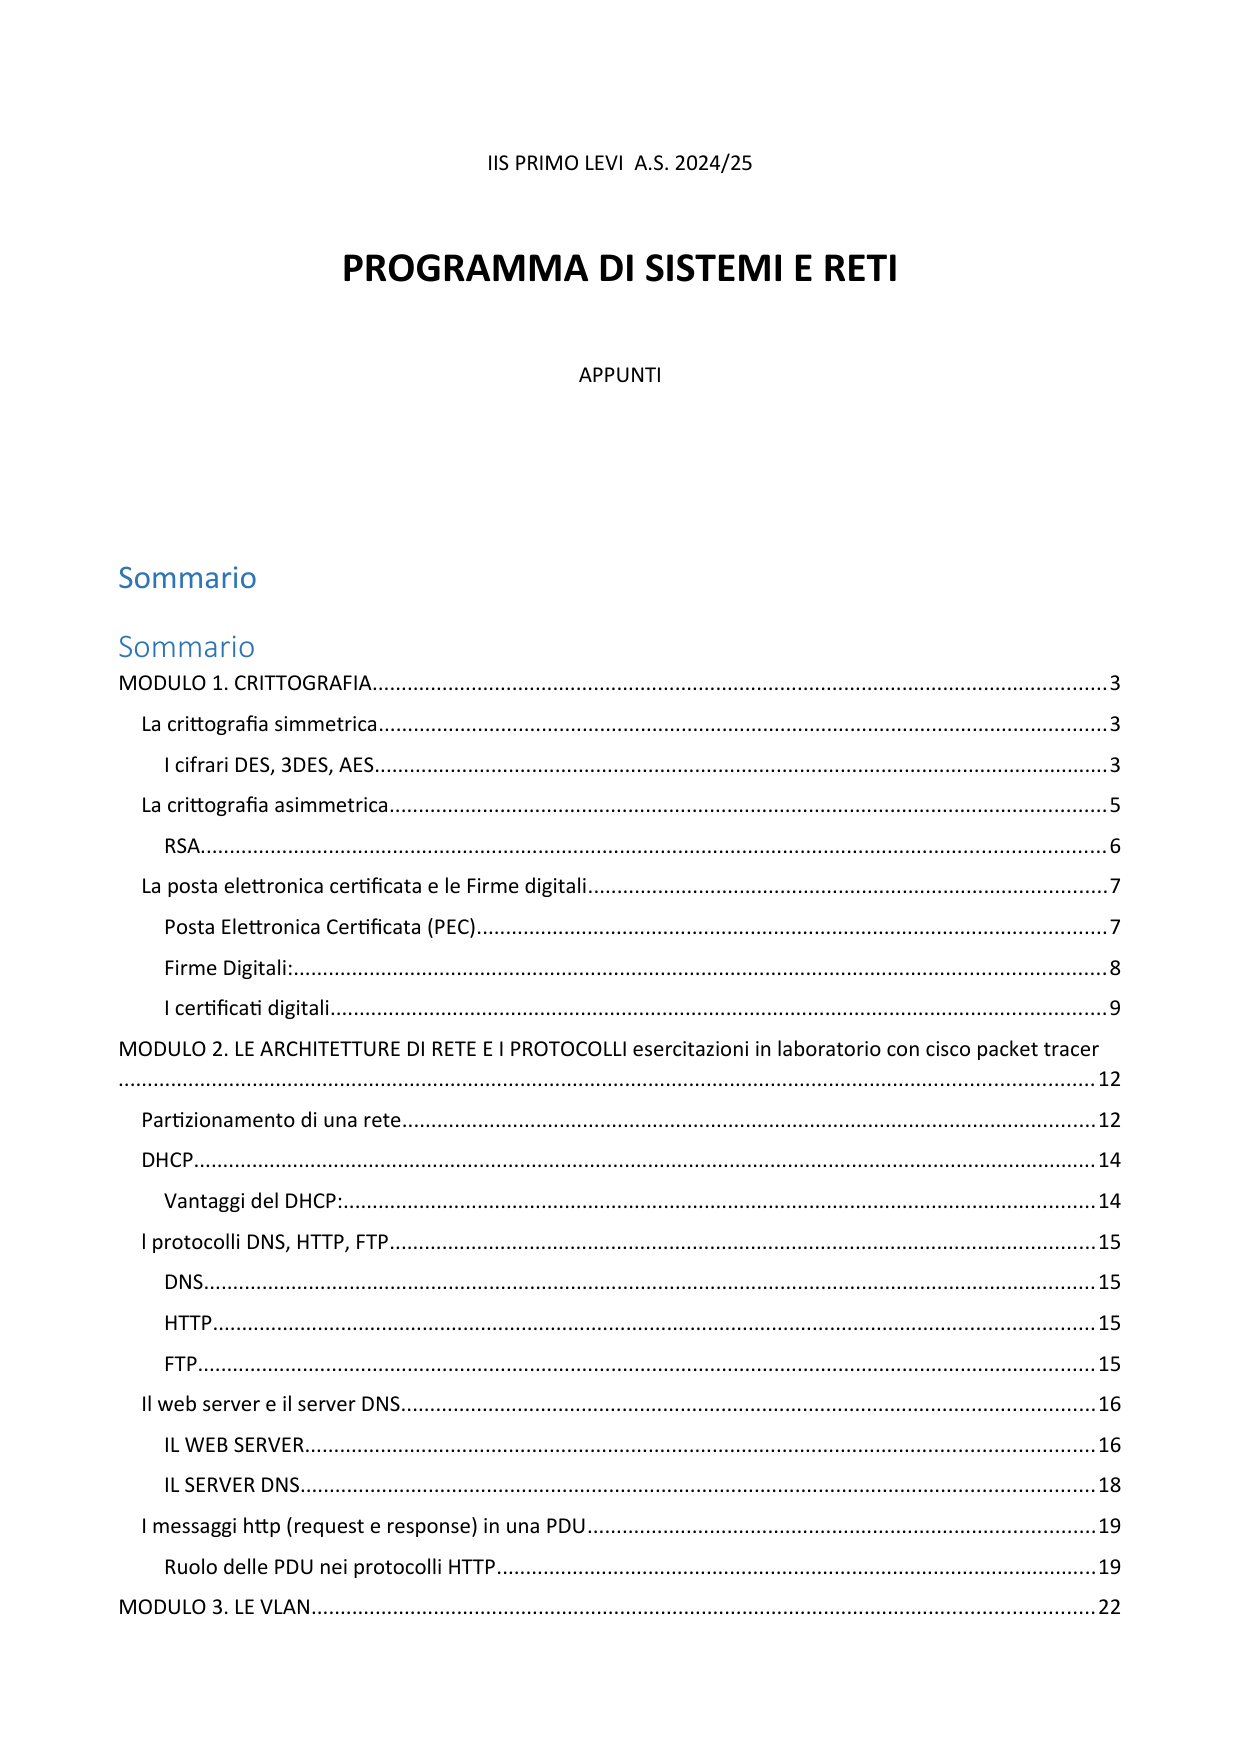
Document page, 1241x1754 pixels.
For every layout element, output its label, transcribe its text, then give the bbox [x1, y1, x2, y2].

text Sommario [118, 556, 1122, 596]
text PROGRAMMA DI SISTEMI E RETI [118, 241, 1122, 292]
text APPUNTI [118, 360, 1122, 388]
text IIS PRIMO LEVI A.S. 2024/25 [118, 148, 1122, 176]
